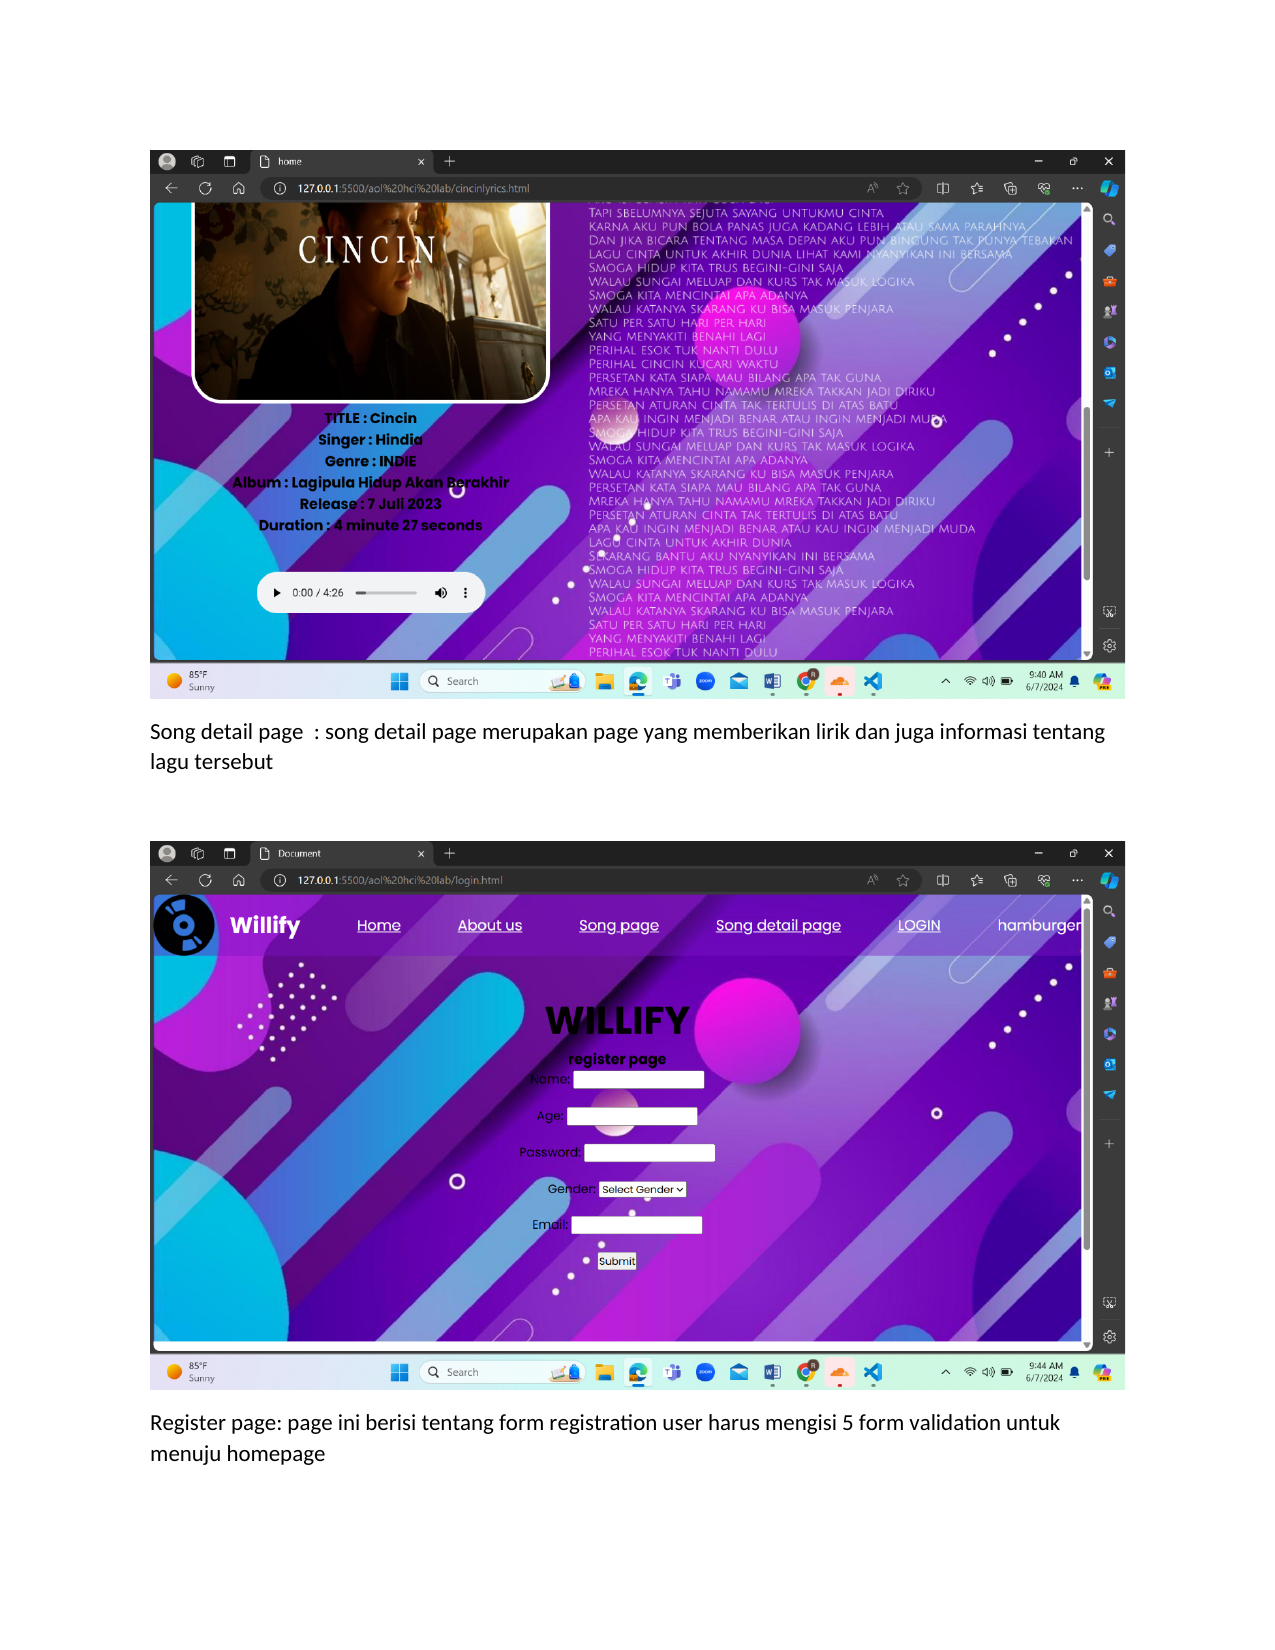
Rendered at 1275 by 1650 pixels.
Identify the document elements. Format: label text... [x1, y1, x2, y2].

text Register page: page ini berisi tentang form registration user harus mengisi 5 form validation untuk menuju homepage [150, 1408, 1125, 1467]
picture [150, 150, 1125, 699]
picture [150, 841, 1125, 1390]
text Song detail page : song detail page merupakan page yang memberikan lirik dan juga informasi tentang lagu tersebut [150, 717, 1125, 776]
